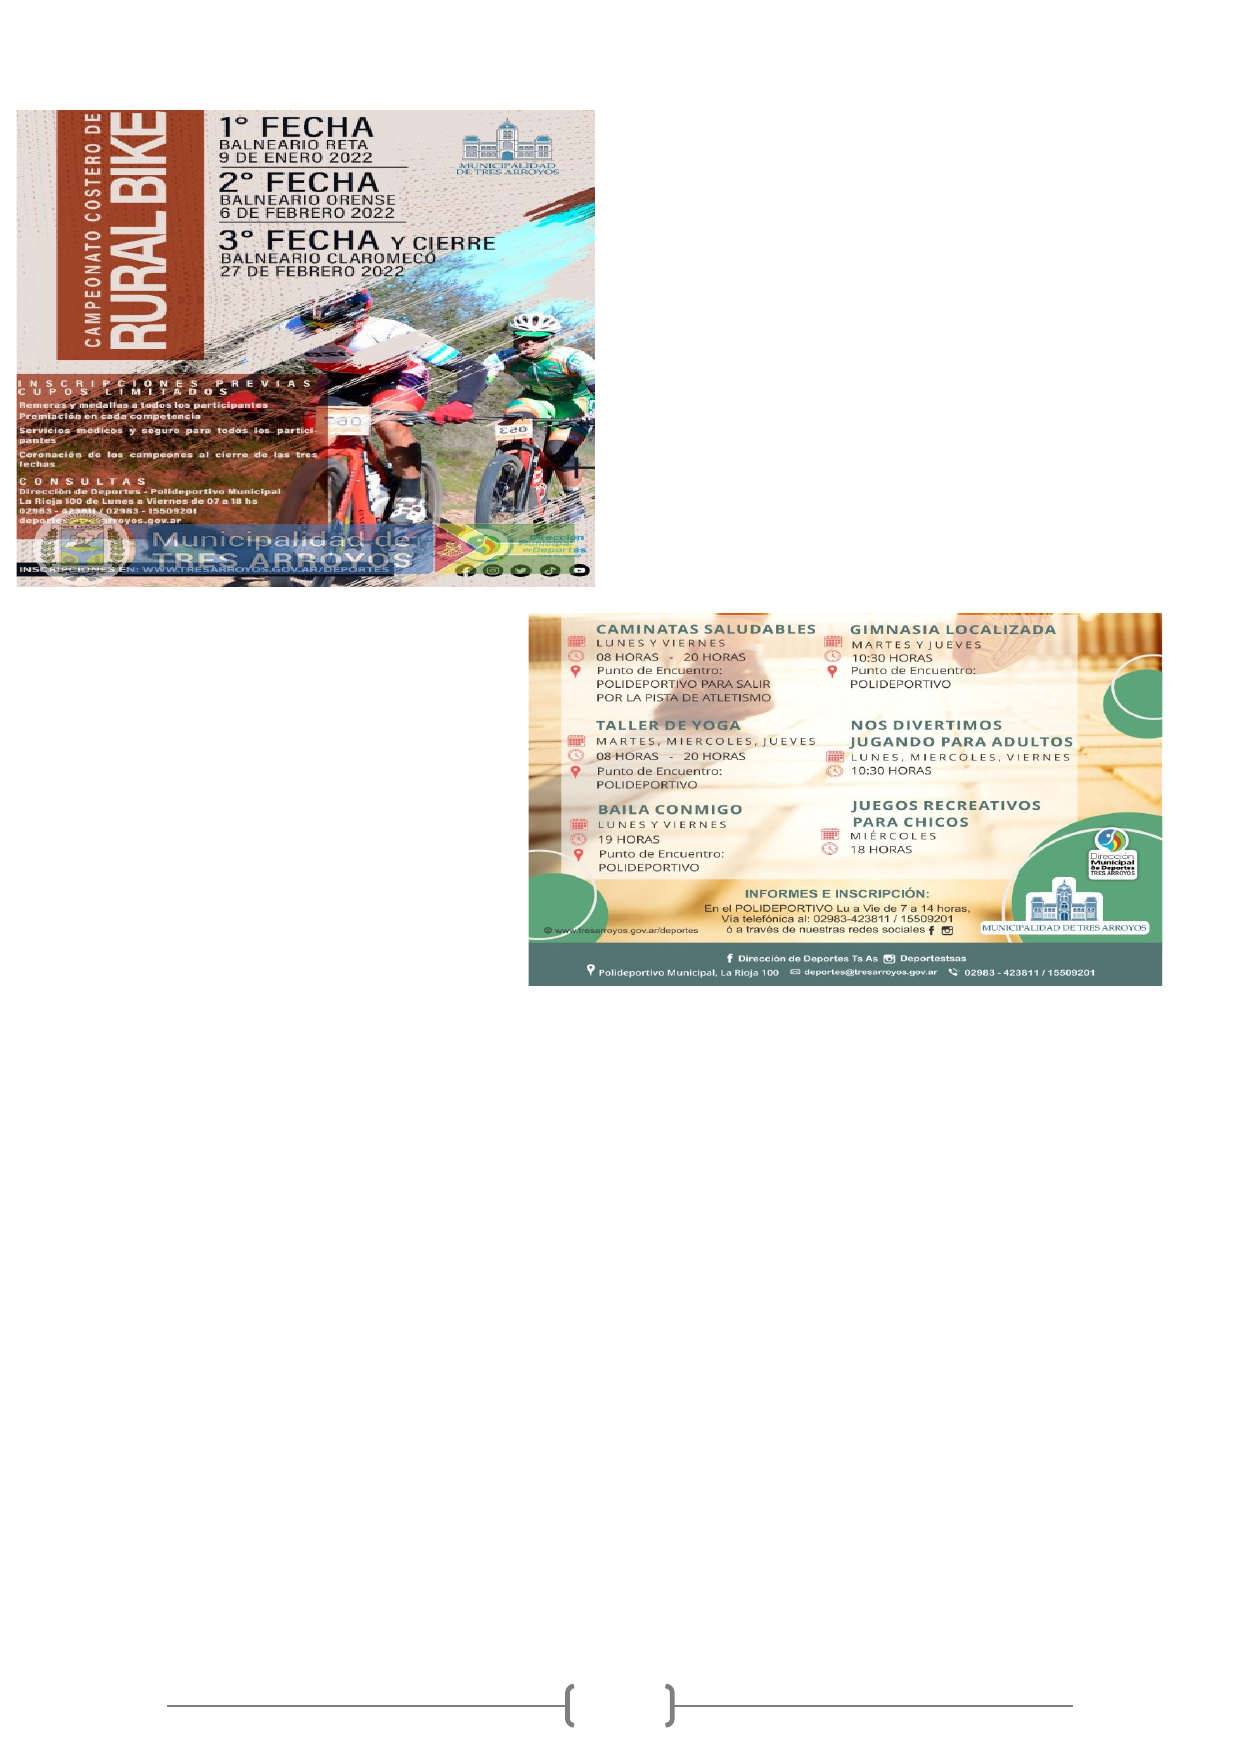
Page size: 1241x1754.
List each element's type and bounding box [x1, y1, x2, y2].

picture [528, 613, 1163, 986]
picture [16, 110, 595, 587]
